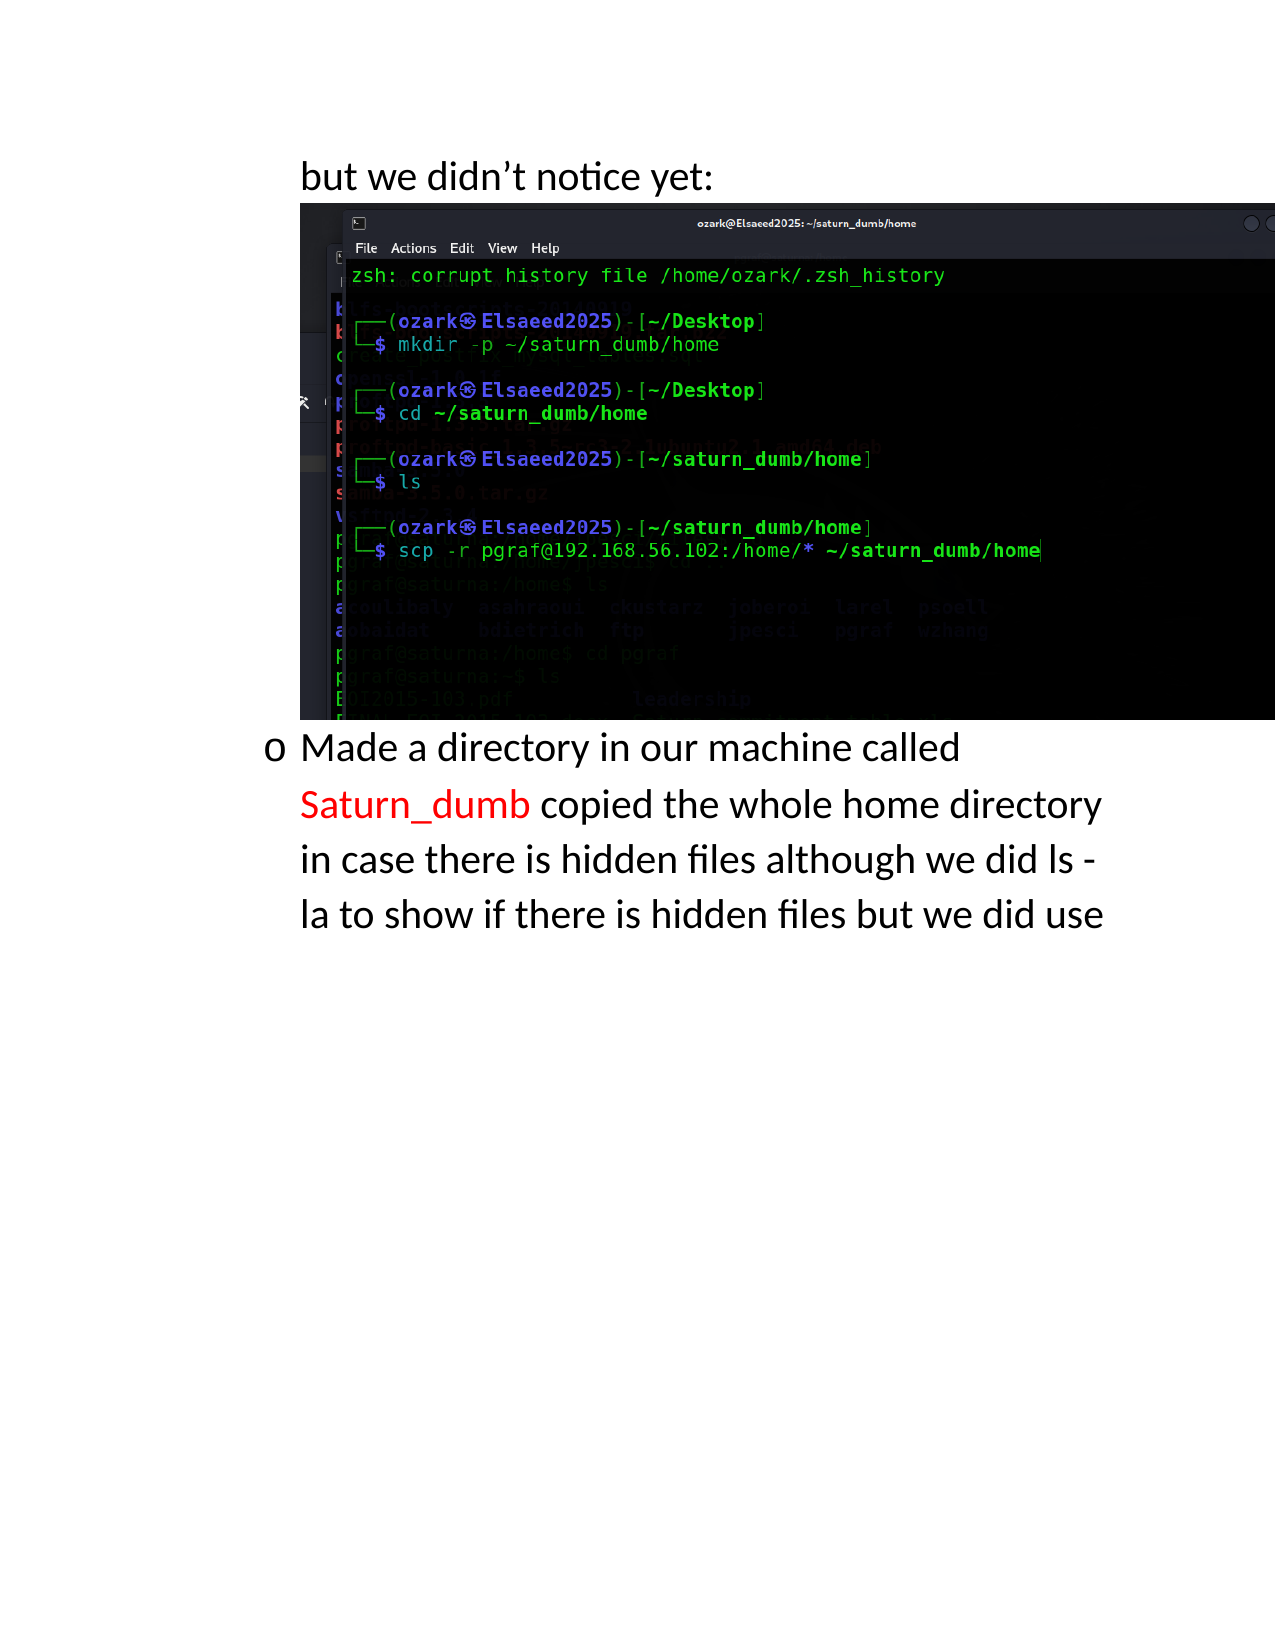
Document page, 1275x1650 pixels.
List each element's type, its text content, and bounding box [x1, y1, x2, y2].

list Made a directory in our machine called Saturn_dumb copied the whole home directory in case there is hidden files although we did ls -la to show if there is hidden files but we did use all the directory to ease up the process: [262, 721, 1125, 939]
picture [300, 203, 1275, 720]
